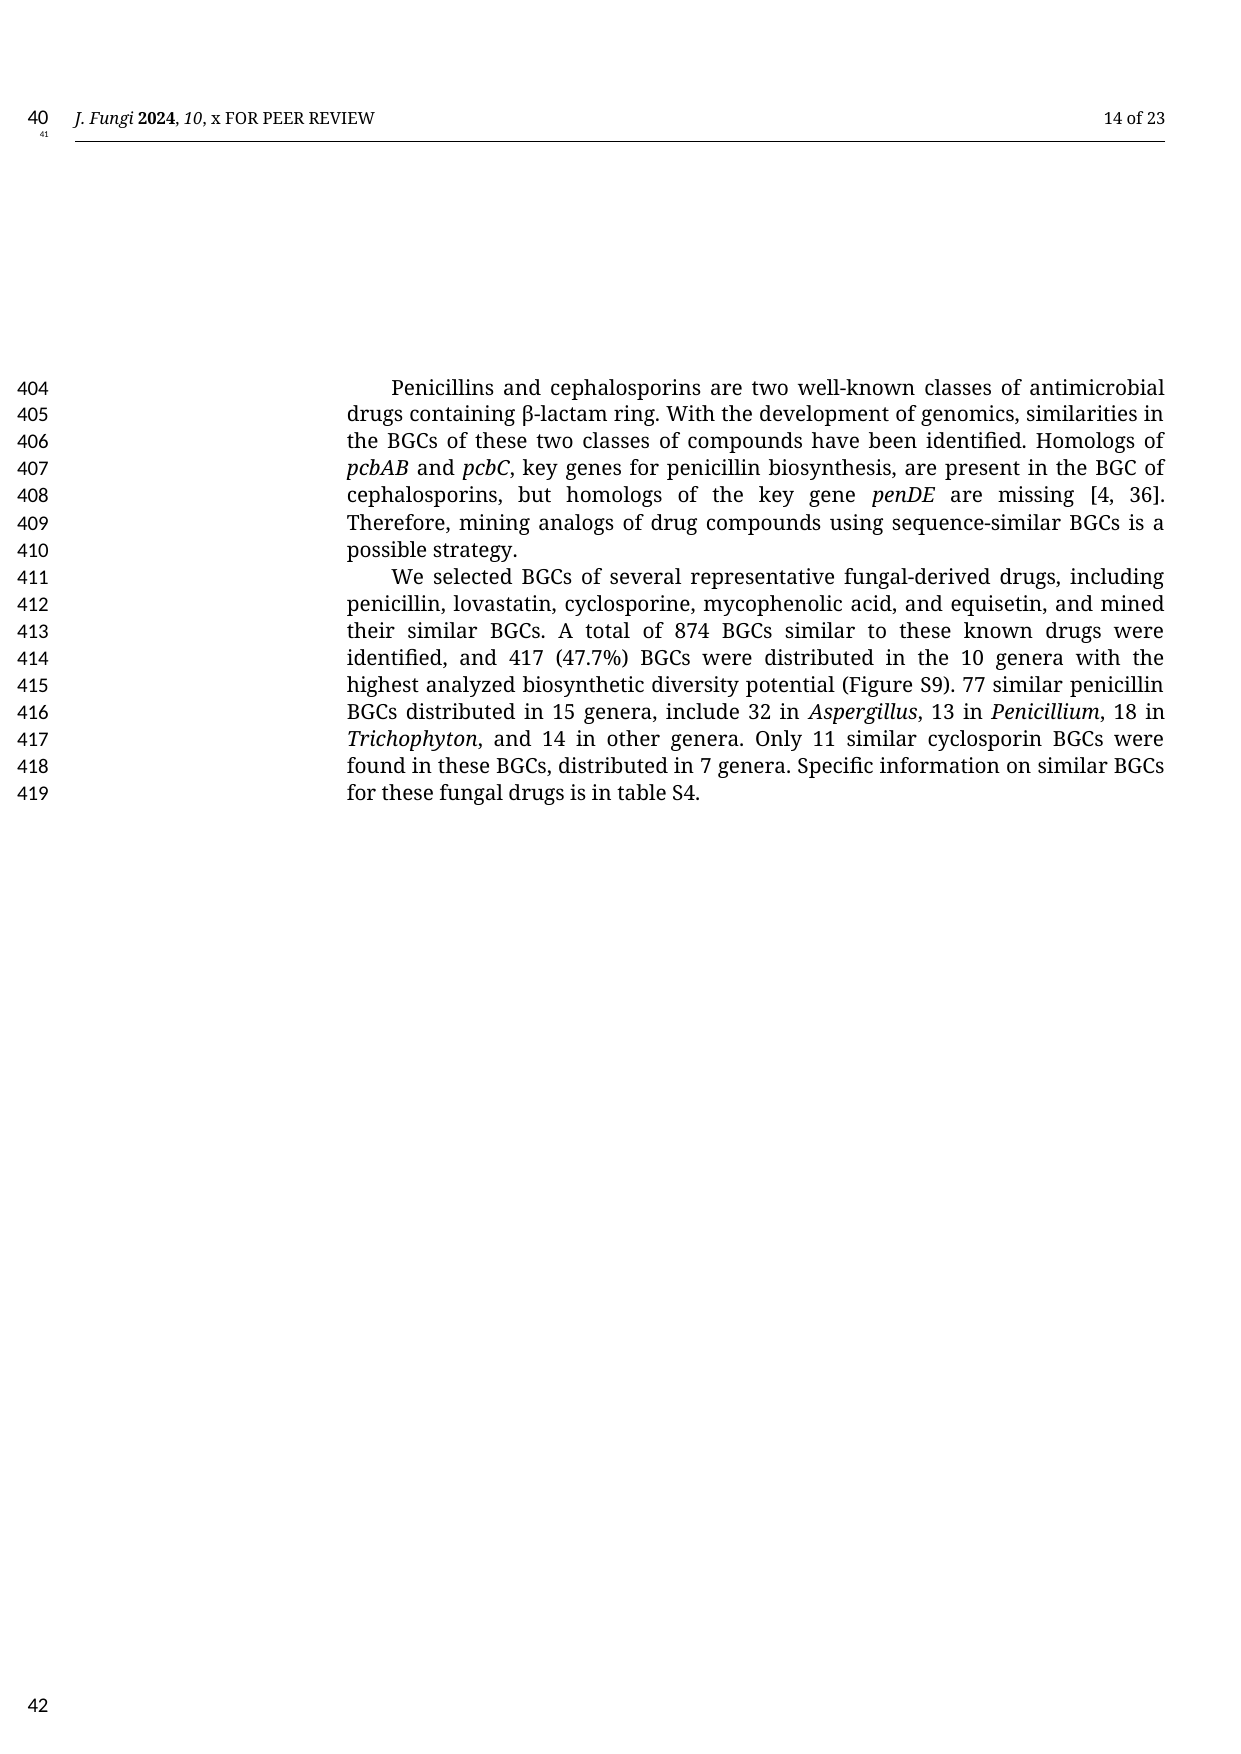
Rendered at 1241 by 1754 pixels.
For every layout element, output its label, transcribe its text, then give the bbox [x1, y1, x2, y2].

text Penicillins and cephalosporins are two well-known classes of antimicrobial drugs containing β-lactam ring. With the development of genomics, similarities in the BGCs of these two classes of compounds have been identified. Homologs of pcbAB and pcbC, key genes for penicillin biosynthesis, are present in the BGC of cephalosporins, but homologs of the key gene penDE are missing [4, 36]. Therefore, mining analogs of drug compounds using sequence-similar BGCs is a possible strategy. [347, 374, 1165, 563]
text We selected BGCs of several representative fungal-derived drugs, including penicillin, lovastatin, cyclosporine, mycophenolic acid, and equisetin, and mined their similar BGCs. A total of 874 BGCs similar to these known drugs were identified, and 417 (47.7%) BGCs were distributed in the 10 genera with the highest analyzed biosynthetic diversity potential (Figure S9). 77 similar penicillin BGCs distributed in 15 genera, include 32 in Aspergillus, 13 in Penicillium, 18 in Trichophyton, and 14 in other genera. Only 11 similar cyclosporin BGCs were found in these BGCs, distributed in 7 genera. Specific information on similar BGCs for these fungal drugs is in table S4. [347, 563, 1165, 807]
